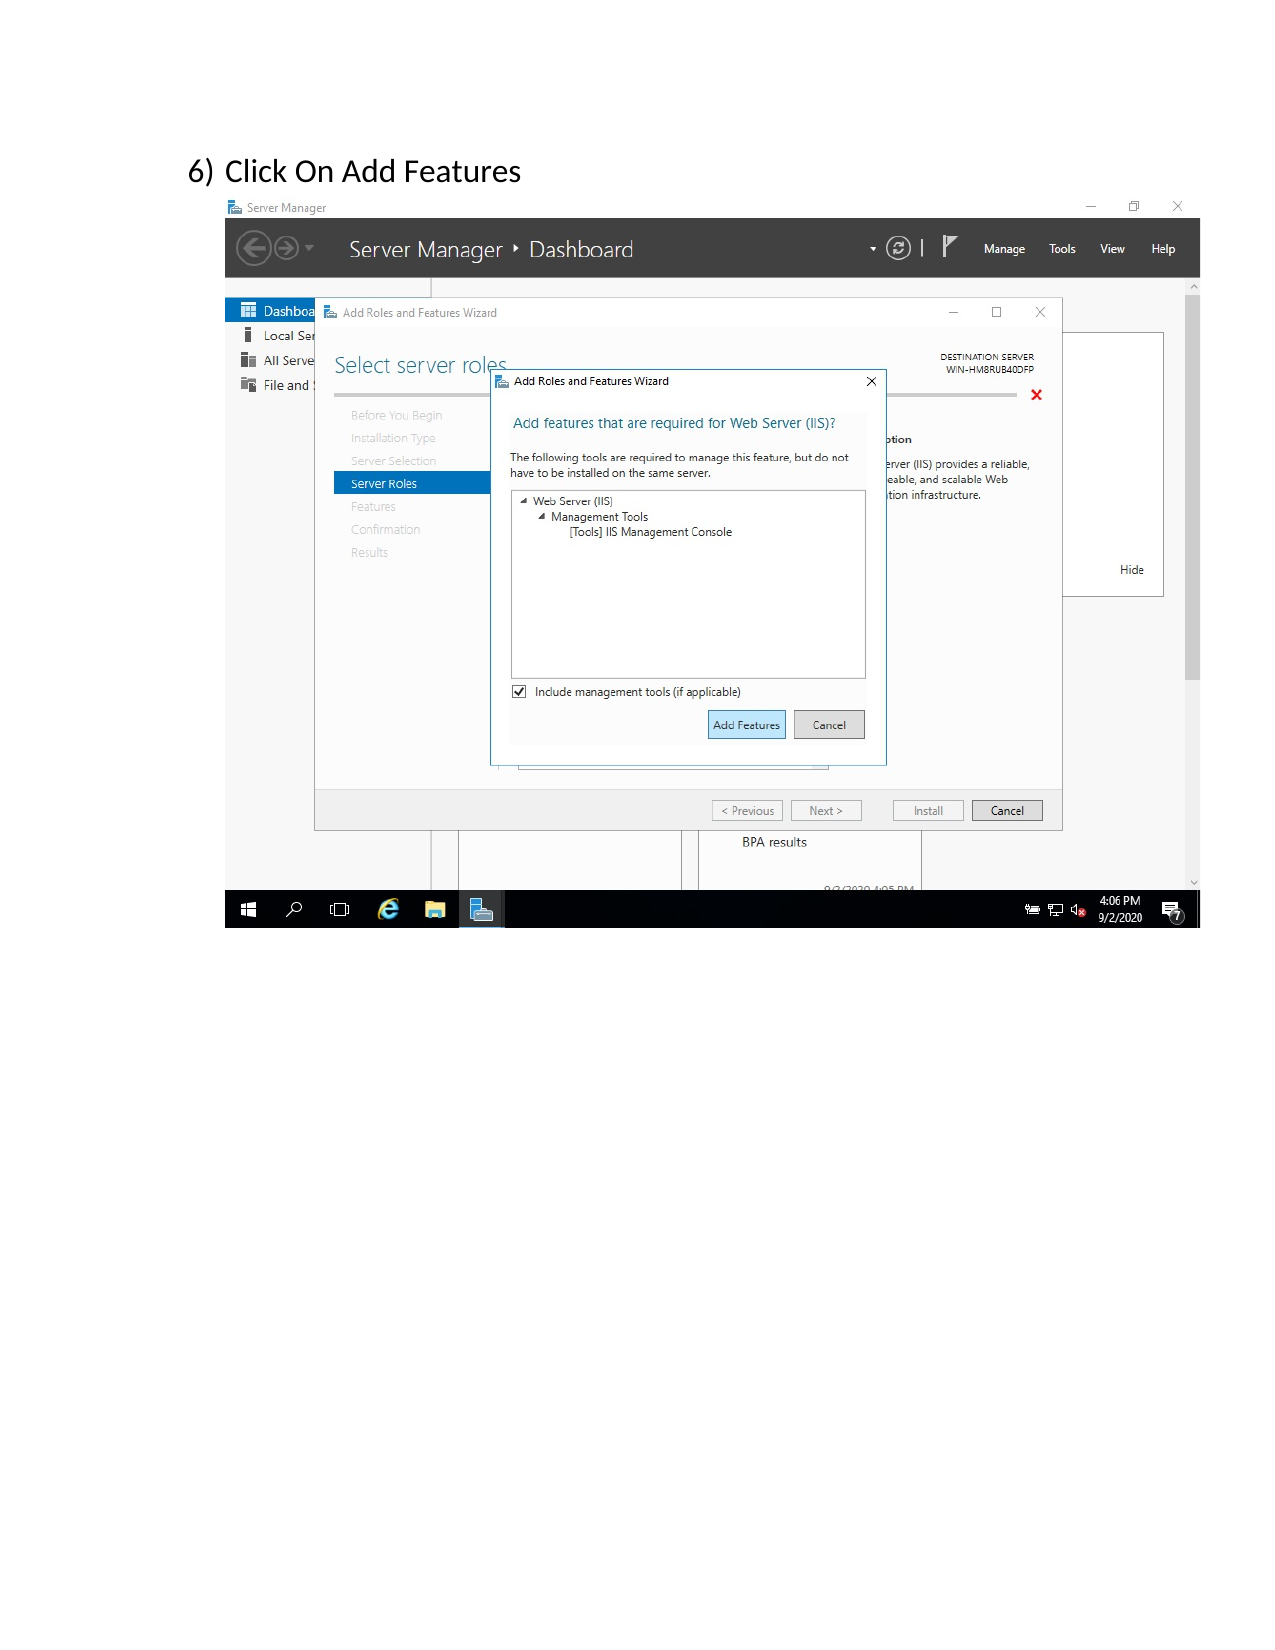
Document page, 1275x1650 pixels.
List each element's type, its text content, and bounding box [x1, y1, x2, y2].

picture [225, 196, 1200, 928]
list Click On Add Features [187, 150, 1125, 191]
